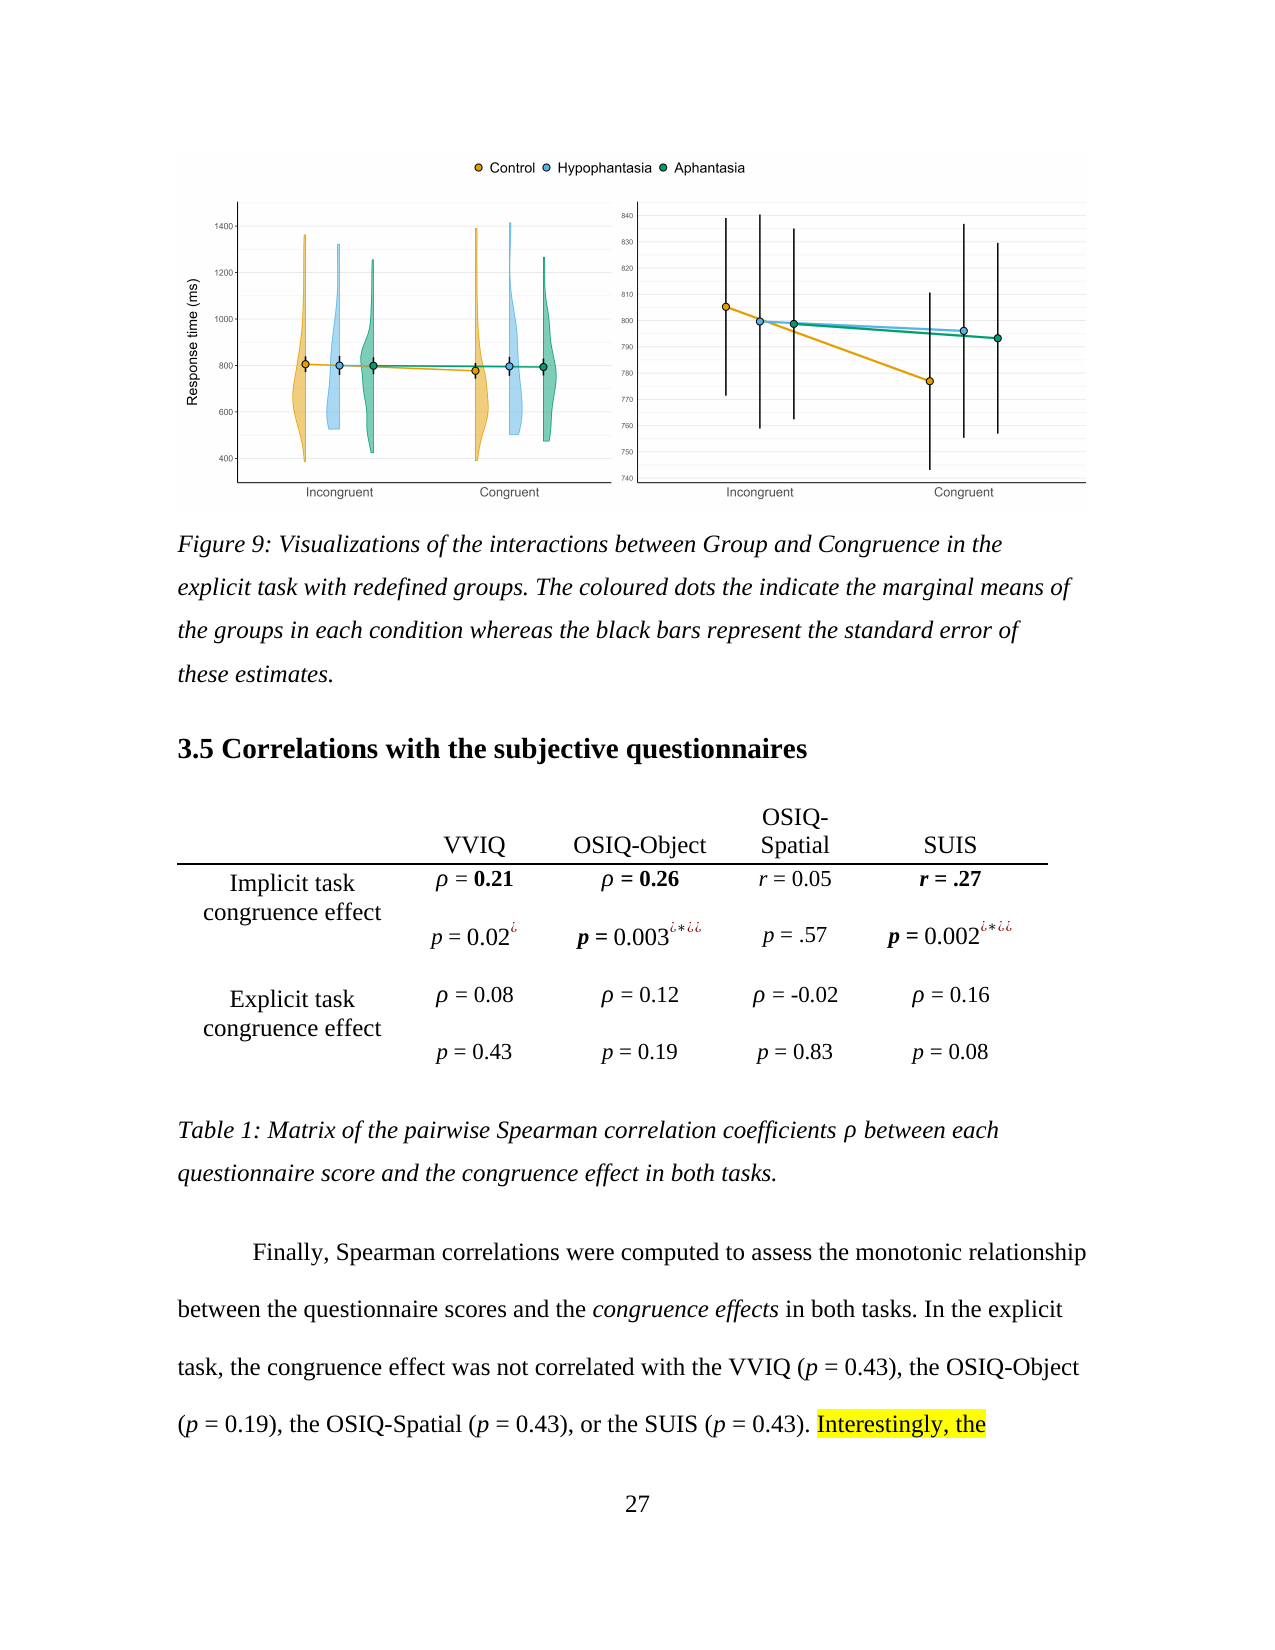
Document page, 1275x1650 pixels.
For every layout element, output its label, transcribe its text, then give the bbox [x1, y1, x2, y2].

subtitle 3.5 Correlations with the subjective questionnaires [177, 731, 1098, 764]
table_header Table 1: Matrix of the pairwise Spearman correlation coefficients between each questionnaire score and the congruence effect in both tasks. [166, 798, 1087, 1218]
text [177, 1237, 1098, 1438]
picture [177, 151, 1087, 509]
table_header Figure 9: Visualizations of the interactions between Group and Congruence in the explicit task with redefined groups. The coloured dots the indicate the marginal means of the groups in each condition whereas the black bars represent the standard error of these estimates. [166, 148, 1087, 718]
